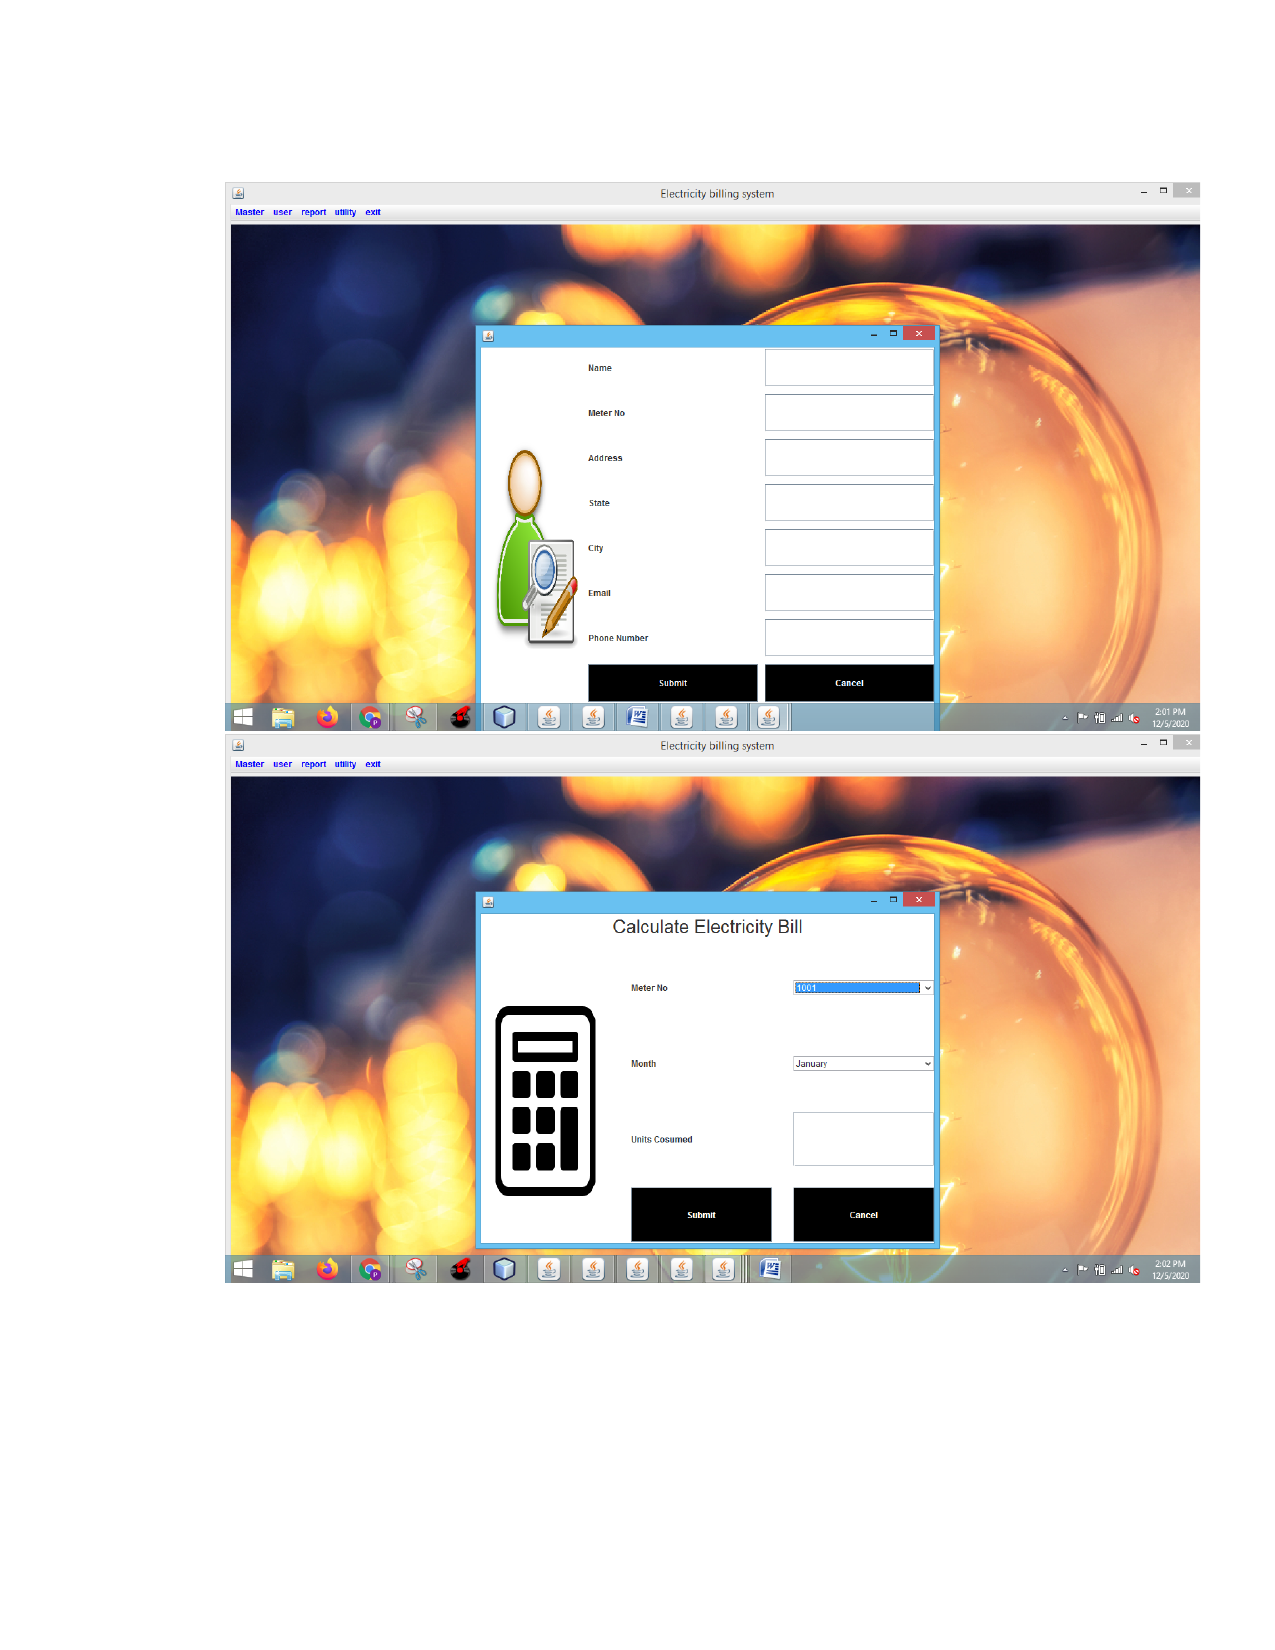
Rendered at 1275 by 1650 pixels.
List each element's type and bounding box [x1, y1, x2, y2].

picture [225, 734, 1200, 1283]
picture [225, 182, 1200, 731]
